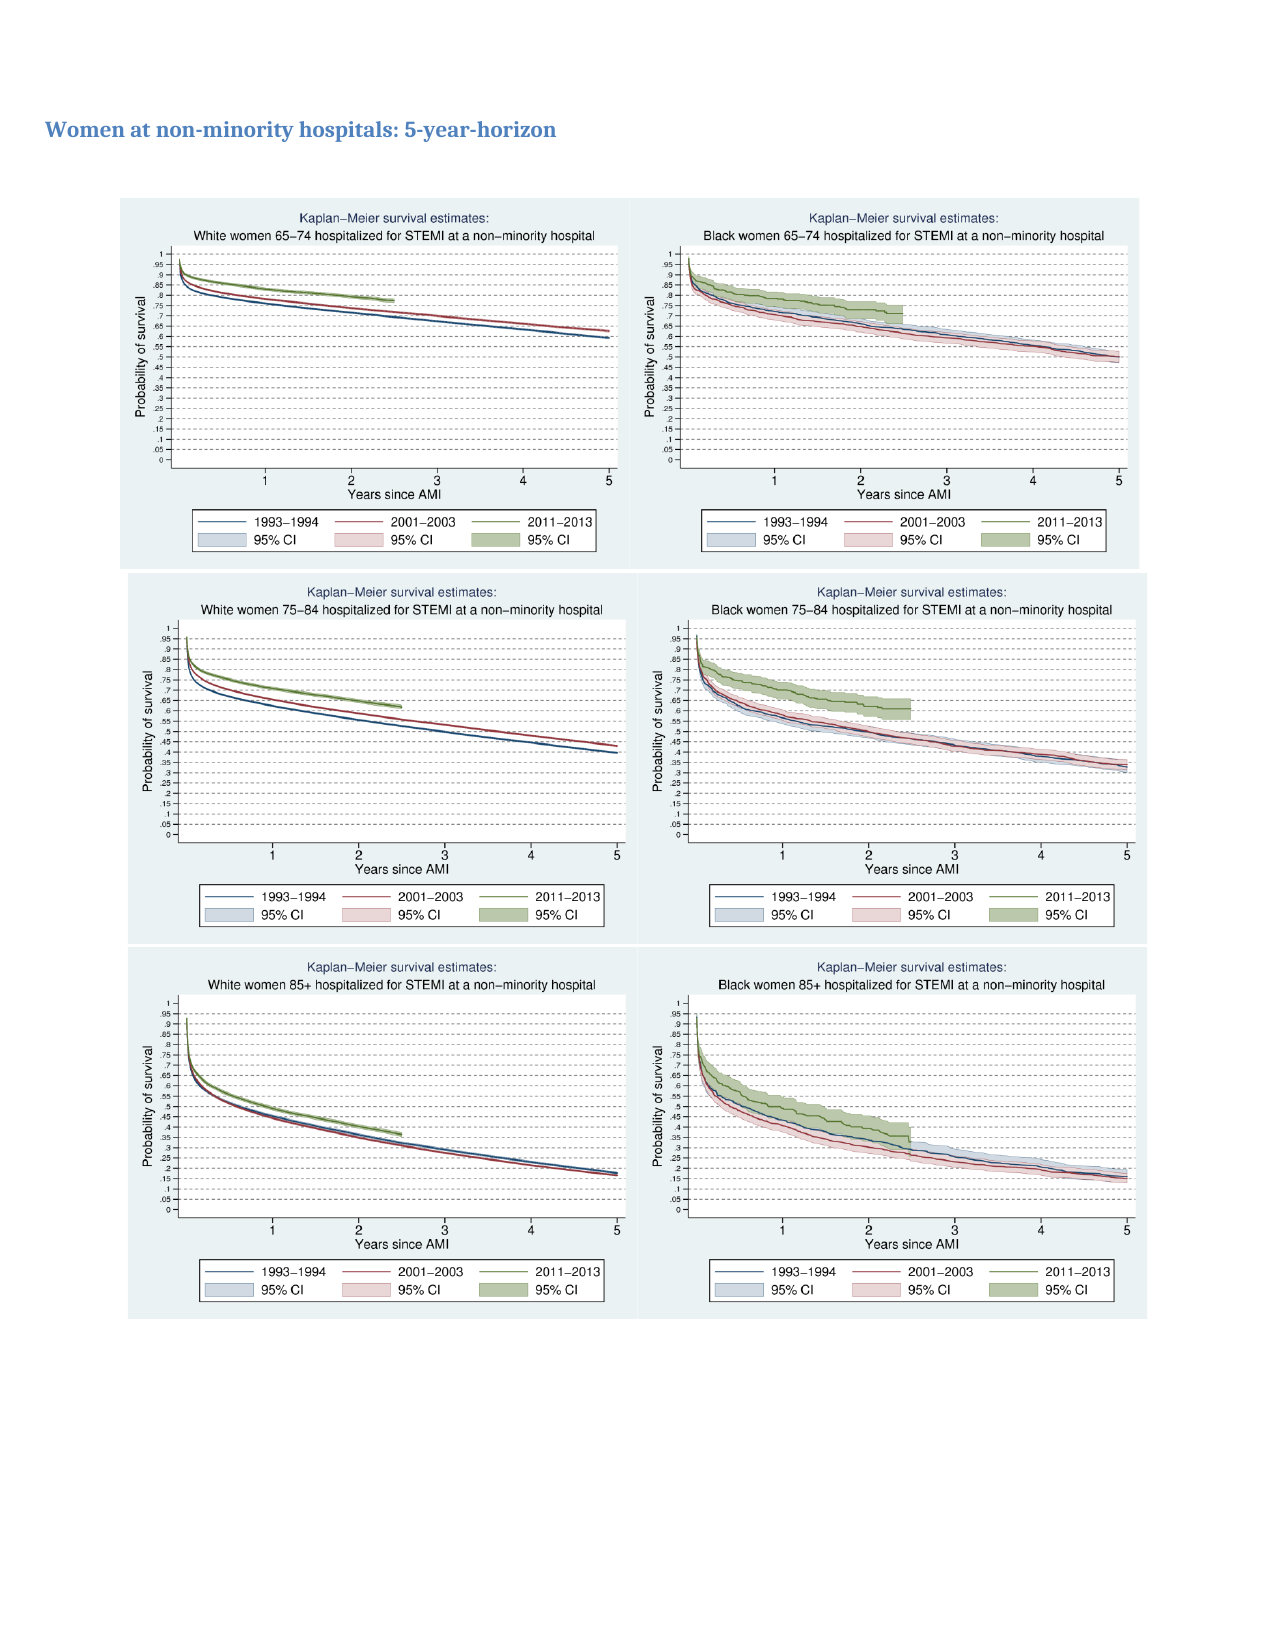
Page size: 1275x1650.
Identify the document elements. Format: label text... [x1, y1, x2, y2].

picture [120, 198, 1140, 569]
picture [127, 573, 1148, 944]
subtitle Women at non-minority hospitals: 5-year-horizon [45, 117, 1230, 143]
picture [127, 947, 1148, 1319]
